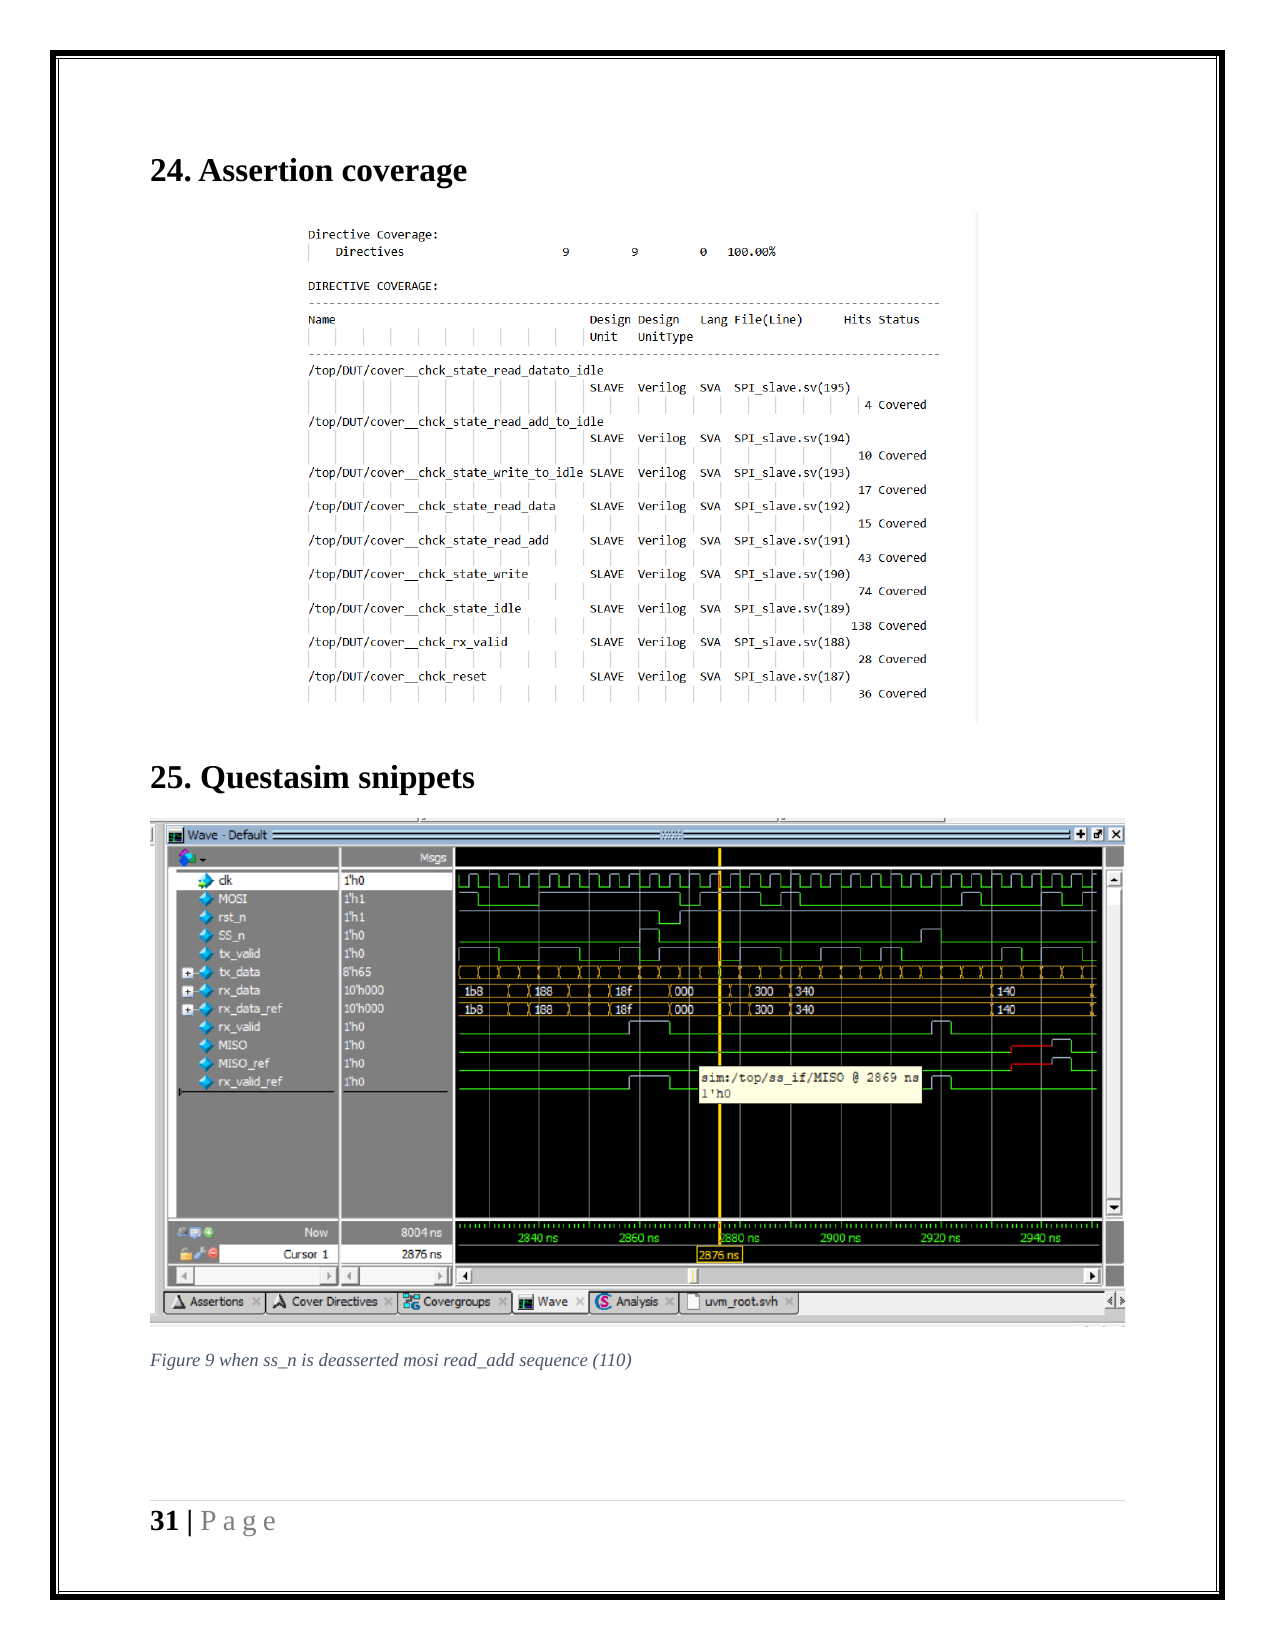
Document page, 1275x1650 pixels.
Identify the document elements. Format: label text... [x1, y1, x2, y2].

picture [295, 211, 980, 723]
text 24. Assertion coverage [150, 150, 1125, 188]
text 25. Questasim snippets [150, 757, 1125, 796]
picture [150, 818, 1125, 1327]
